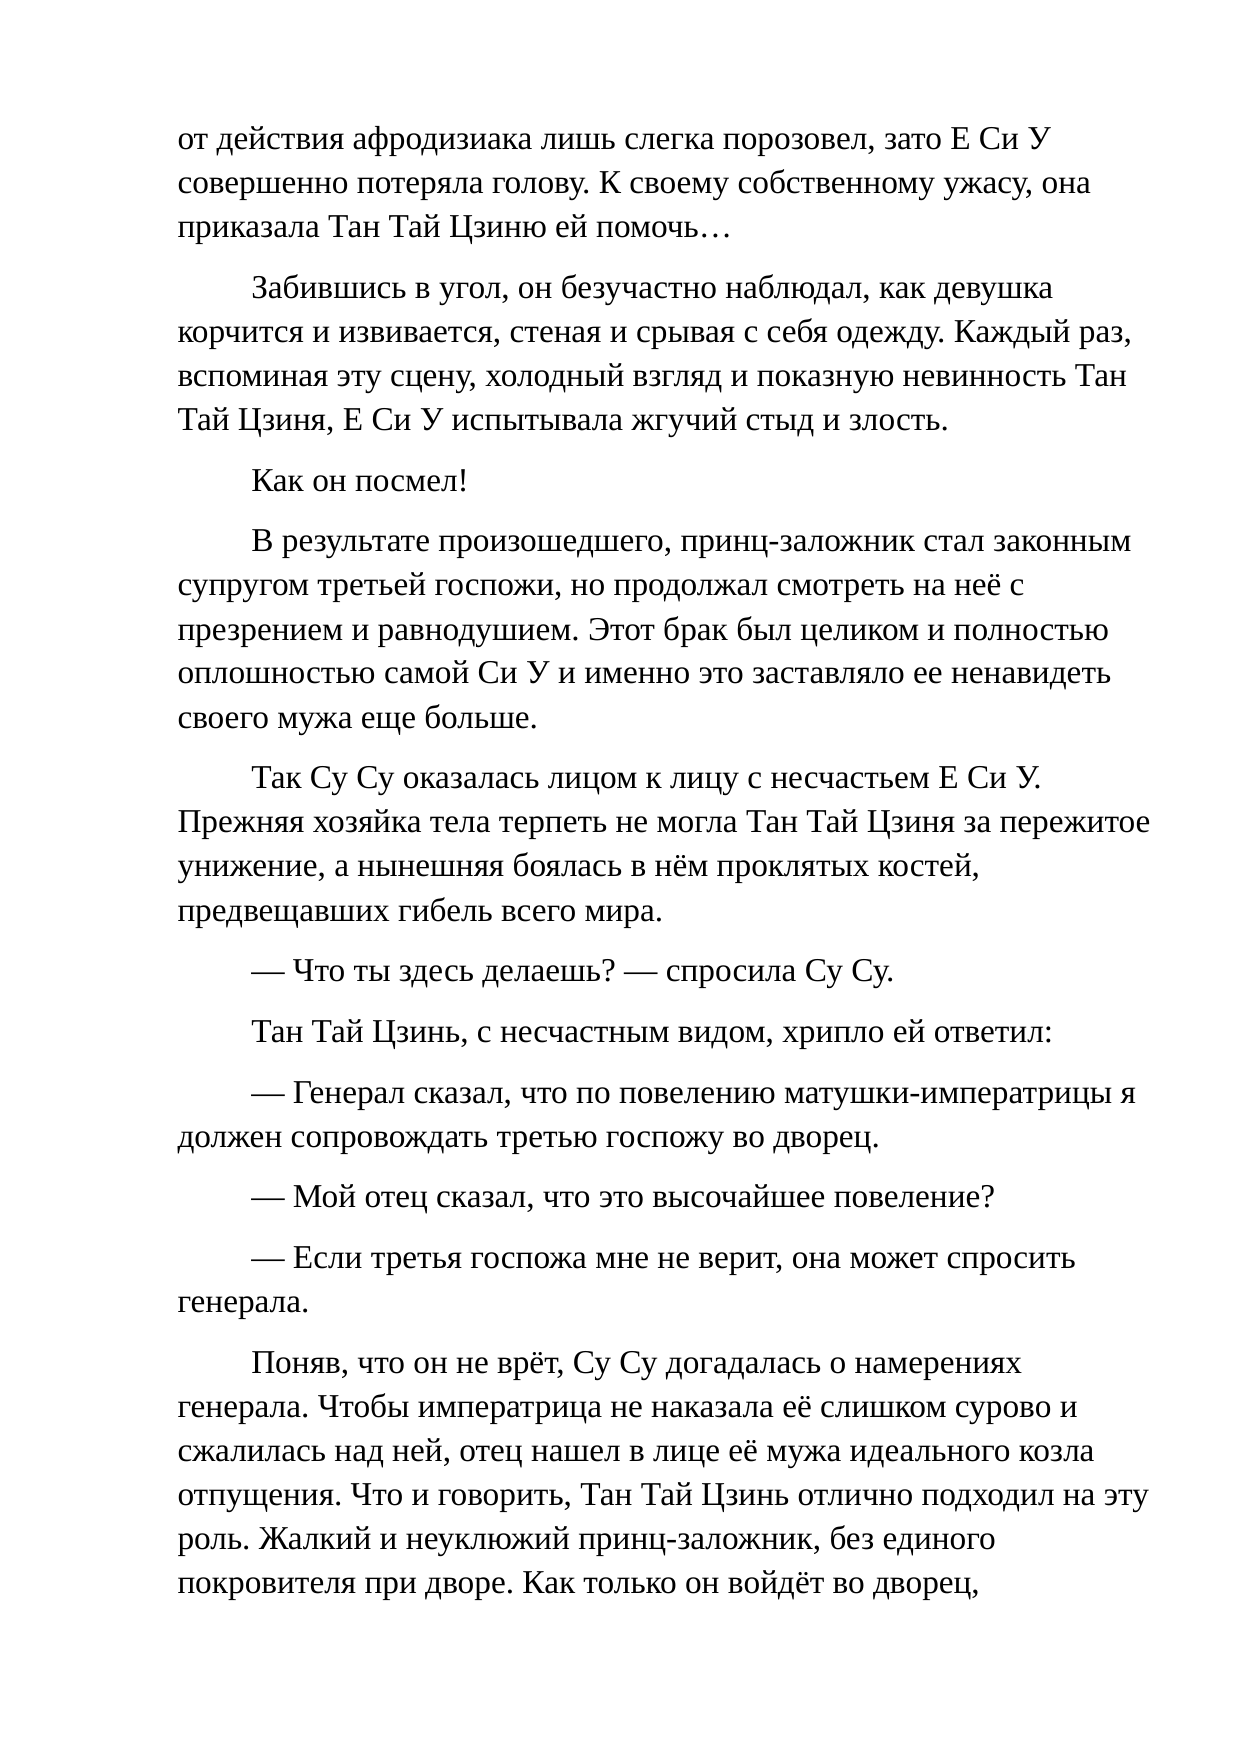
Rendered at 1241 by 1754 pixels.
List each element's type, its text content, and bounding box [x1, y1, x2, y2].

text Так Су Су оказалась лицом к лицу с несчастьем Е Си У. Прежняя хозяйка тела терпеть не могла Тан Тай Цзиня за пережитое унижение, а нынешняя боялась в нём проклятых костей, предвещавших гибель всего мира. [177, 758, 1152, 928]
text — Если третья госпожа мне не верит, она может спросить генерала. [177, 1237, 1152, 1320]
text Как он посмел! [177, 460, 1152, 498]
text Тан Тай Цзинь, с несчастным видом, хрипло ей ответил: [177, 1011, 1152, 1049]
text В результате произошедшего, принц-заложник стал законным супругом третьей госпожи, но продолжал смотреть на неё с презрением и равнодушием. Этот брак был целиком и полностью оплошностью самой Си У и именно это заставляло ее ненавидеть своего мужа еще больше. [177, 521, 1152, 735]
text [177, 118, 1152, 244]
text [177, 1342, 1152, 1601]
text — Что ты здесь делаешь? — спросила Су Су. [177, 951, 1152, 989]
text Забившись в угол, он безучастно наблюдал, как девушка корчится и извивается, стеная и срывая с себя одежду. Каждый раз, вспоминая эту сцену, холодный взгляд и показную невинность Тан Тай Цзиня, Е Си У испытывала жгучий стыд и злость. [177, 267, 1152, 437]
text — Генерал сказал, что по повелению матушки-императрицы я должен сопровождать третью госпожу во дворец. [177, 1072, 1152, 1154]
text — Мой отец сказал, что это высочайшее повеление? [177, 1177, 1152, 1215]
